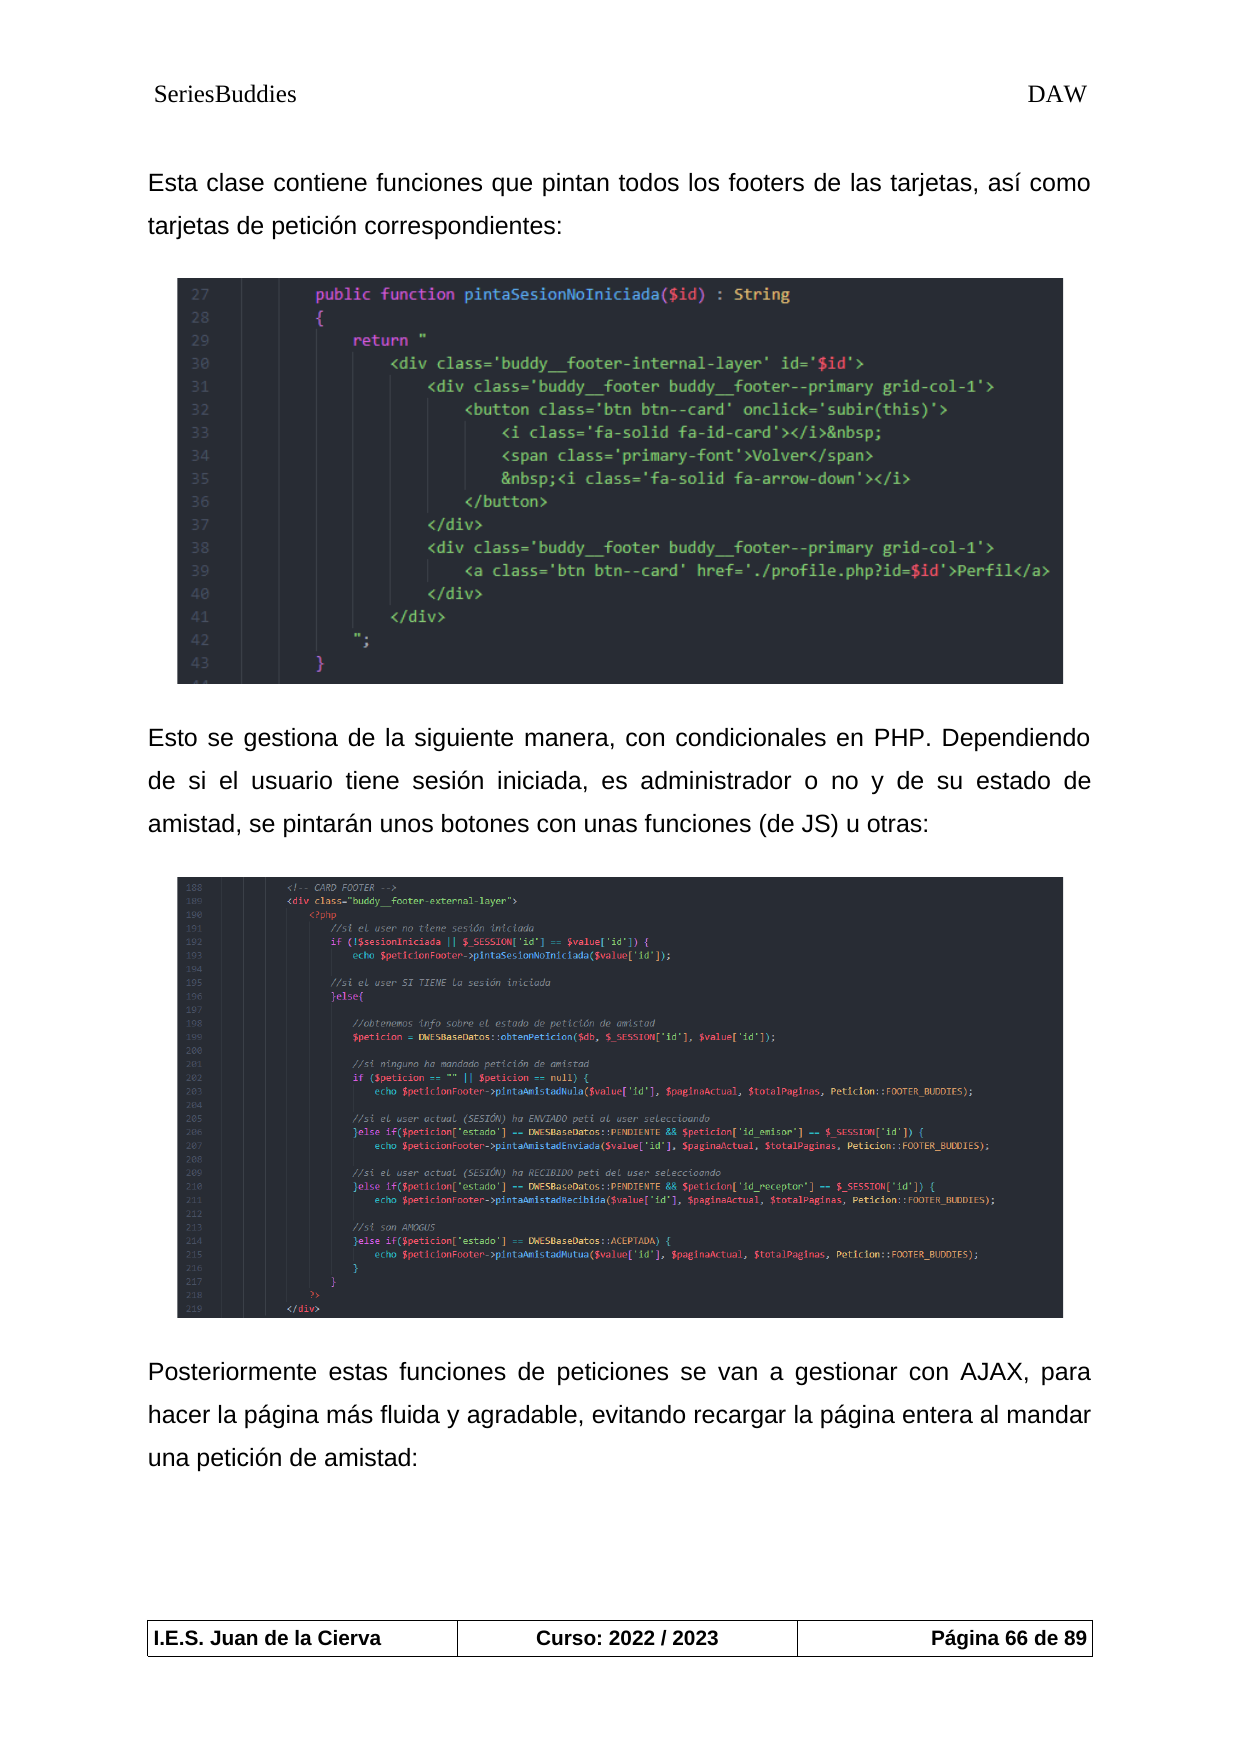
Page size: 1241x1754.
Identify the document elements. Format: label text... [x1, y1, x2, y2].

picture [177, 278, 1064, 684]
text Esta clase contiene funciones que pintan todos los footers de las tarjetas, así como tarjetas de petición correspondientes: [148, 168, 1093, 239]
picture [177, 877, 1064, 1318]
text Esto se gestiona de la siguiente manera, con condicionales en PHP. Dependiendo de si el usuario tiene sesión iniciada, es administrador o no y de su estado de amistad, se pintarán unos botones con unas funciones (de JS) u otras: [148, 723, 1093, 838]
text Posteriormente estas funciones de peticiones se van a gestionar con AJAX, para hacer la página más fluida y agradable, evitando recargar la página entera al mandar una petición de amistad: [148, 1357, 1093, 1472]
